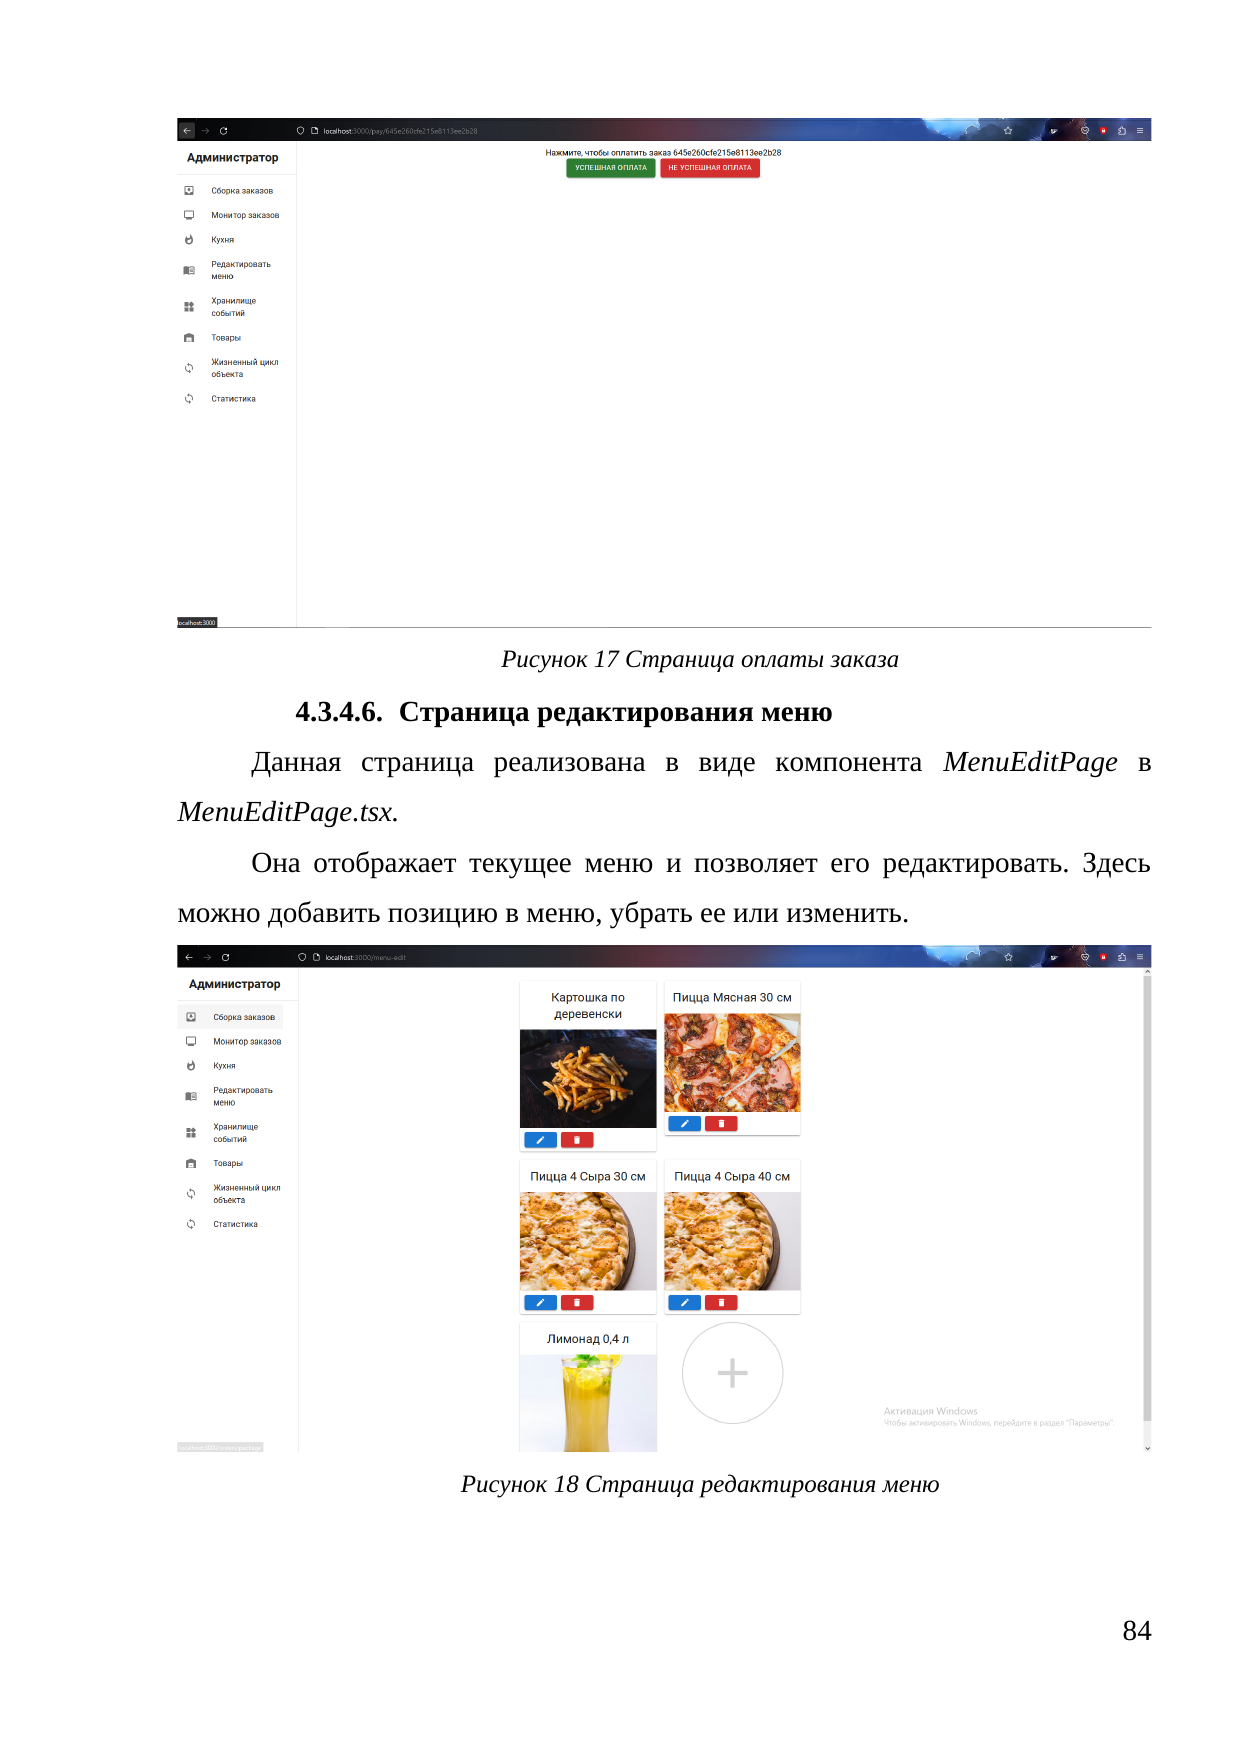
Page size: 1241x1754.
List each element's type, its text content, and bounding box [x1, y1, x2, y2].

subtitle Страница редактирования меню [295, 694, 1152, 727]
text Данная страница реализована в виде компонента MenuEditPage в MenuEditPage.tsx. [177, 744, 1152, 828]
picture [177, 118, 1152, 628]
picture [177, 945, 1152, 1452]
text Она отображает текущее меню и позволяет его редактировать. Здесь можно добавить позицию в меню, убрать ее или изменить. [177, 845, 1152, 928]
